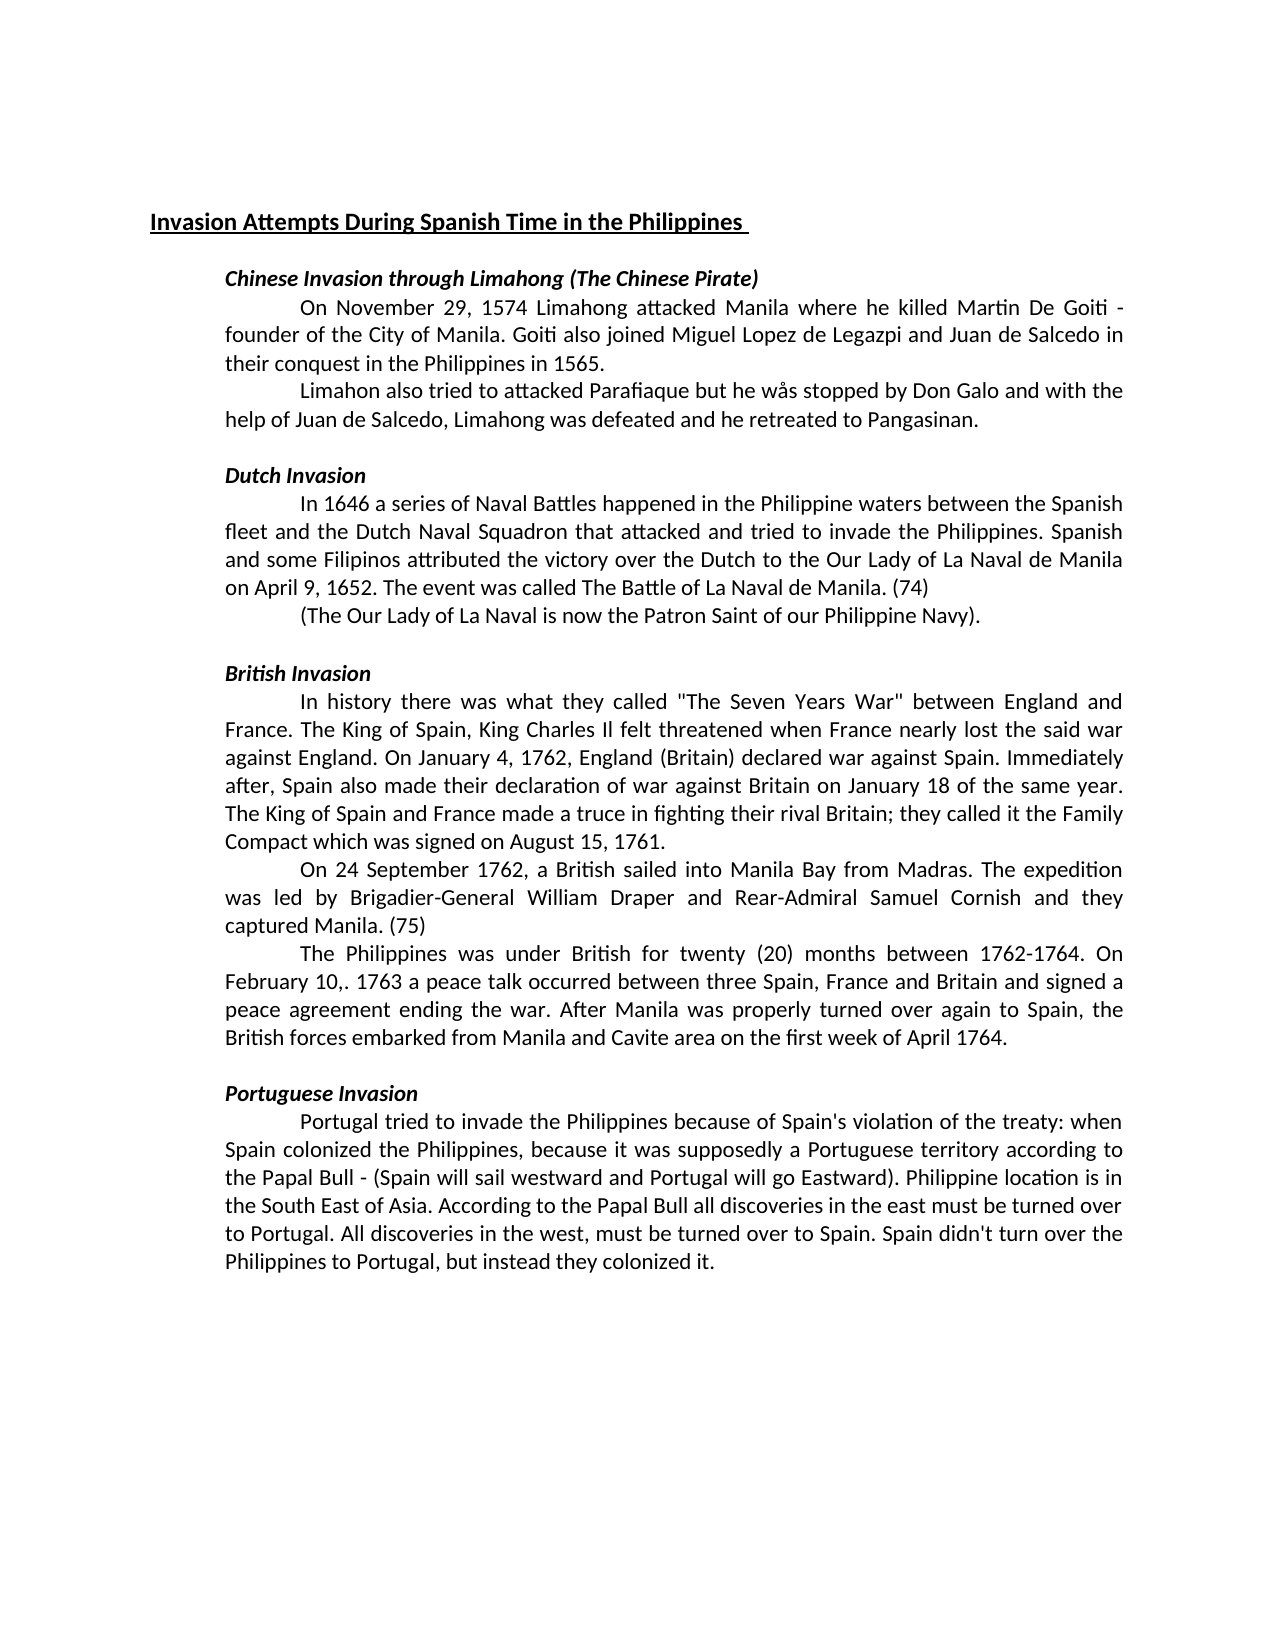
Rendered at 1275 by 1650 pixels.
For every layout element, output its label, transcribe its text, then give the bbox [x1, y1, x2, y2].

text Limahon also tried to attacked Parafiaque but he wås stopped by Don Galo and with the help of Juan de Salcedo, Limahong was defeated and he retreated to Pangasinan. [225, 377, 1125, 433]
text In history there was what they called "The Seven Years War" between England and France. The King of Spain, King Charles Il felt threatened when France nearly lost the said war against England. On January 4, 1762, England (Britain) declared war against Spain. Immediately after, Spain also made their declaration of war against Britain on January 18 of the same year. The King of Spain and France made a truce in fighting their rival Britain; they called it the Family Compact which was signed on August 15, 1761. [225, 687, 1125, 855]
text Chinese Invasion through Limahong (The Chinese Pirate) [225, 264, 1125, 293]
text Portuguese Invasion [225, 1079, 1125, 1107]
text On 24 September 1762, a British sailed into Manila Bay from Madras. The expedition was led by Brigadier-General William Draper and Rear-Admiral Samuel Cornish and they captured Manila. (75) [225, 855, 1125, 939]
text On November 29, 1574 Limahong attacked Manila where he killed Martin De Goiti - founder of the City of Manila. Goiti also joined Miguel Lopez de Legazpi and Juan de Salcedo in their conquest in the Philippines in 1565. [225, 293, 1125, 377]
text British Invasion [225, 659, 1125, 687]
text Invasion Attempts During Spanish Time in the Philippines [150, 206, 1125, 237]
text The Philippines was under British for twenty (20) months between 1762-1764. On February 10,. 1763 a peace talk occurred between three Spain, France and Britain and signed a peace agreement ending the war. After Manila was properly turned over again to Spain, the British forces embarked from Manila and Cavite area on the first week of April 1764. [225, 939, 1125, 1051]
text Dutch Invasion [225, 461, 1125, 489]
text In 1646 a series of Naval Battles happened in the Philippine waters between the Spanish fleet and the Dutch Naval Squadron that attacked and tried to invade the Philippines. Spanish and some Filipinos attributed the victory over the Dutch to the Our Lady of La Naval de Manila on April 9, 1652. The event was called The Battle of La Naval de Manila. (74) [225, 489, 1125, 601]
text (The Our Lady of La Naval is now the Patron Saint of our Philippine Navy). [225, 601, 1125, 629]
text Portugal tried to invade the Philippines because of Spain's violation of the treaty: when Spain colonized the Philippines, because it was supposedly a Portuguese territory according to the Papal Bull - (Spain will sail westward and Portugal will go Eastward). Philippine location is in the South East of Asia. According to the Papal Bull all discoveries in the east must be turned over to Portugal. All discoveries in the west, must be turned over to Spain. Spain didn't turn over the Philippines to Portugal, but instead they colonized it. [225, 1107, 1125, 1276]
